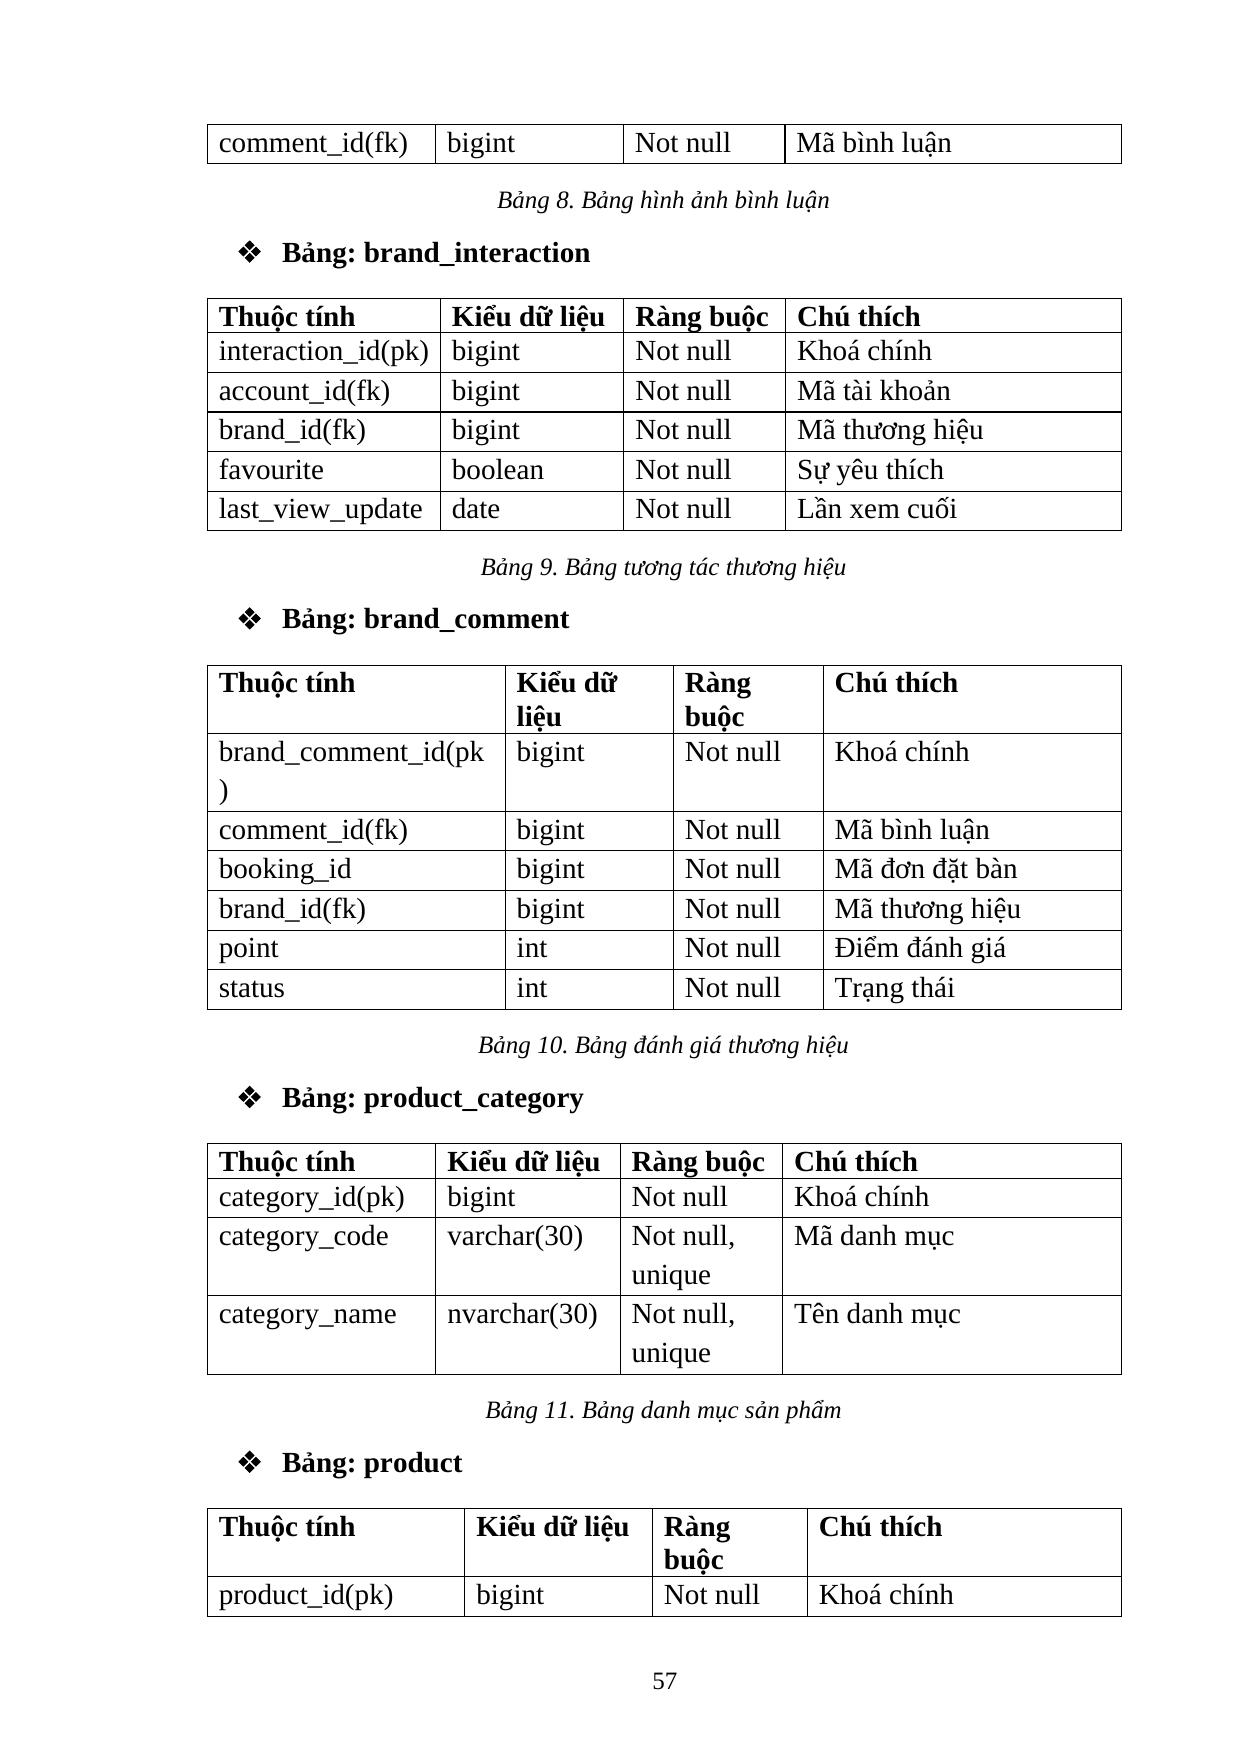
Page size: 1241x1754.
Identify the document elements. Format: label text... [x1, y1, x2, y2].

table_header Chú thích [808, 1509, 1121, 1576]
table_cell bigint [465, 1577, 652, 1616]
table_cell Not null [624, 333, 785, 372]
table_cell Not null [624, 452, 785, 491]
table_header Ràng buộc [653, 1509, 807, 1576]
table_cell Khoá chính [783, 1179, 1121, 1217]
table_cell Lần xem cuối [786, 492, 1121, 530]
table_cell Tên danh mục [783, 1296, 1121, 1373]
table_cell brand_comment_id(pk) [208, 734, 505, 811]
list Bảng: brand_interaction [236, 235, 1122, 268]
table_cell Mã bình luận [786, 125, 1121, 163]
table_cell favourite [208, 452, 440, 491]
table_header Ràng buộc [624, 299, 785, 332]
table_cell Not null, unique [621, 1296, 782, 1373]
table_cell Not null [674, 931, 823, 969]
table_cell Khoá chính [824, 734, 1121, 811]
table_cell last_view_update [208, 492, 440, 530]
text Bảng 9. Bảng tương tác thương hiệu [207, 552, 1122, 581]
table_header Thuộc tính [208, 1144, 435, 1178]
table_cell int [506, 970, 673, 1009]
text Bảng 11. Bảng danh mục sản phẩm [207, 1395, 1122, 1424]
table_header Thuộc tính [208, 666, 505, 733]
table_cell category_name [208, 1296, 435, 1373]
table_cell varchar(30) [436, 1218, 620, 1295]
table_cell category_code [208, 1218, 435, 1295]
table_cell Not null [674, 734, 823, 811]
table_cell comment_id(fk) [208, 812, 505, 850]
table_header Kiểu dữ liệu [465, 1509, 652, 1576]
table_cell bigint [506, 891, 673, 929]
table_cell product_id(pk) [208, 1577, 464, 1616]
table_header Chú thích [786, 299, 1121, 332]
table_cell category_id(pk) [208, 1179, 435, 1217]
table_cell bigint [441, 373, 623, 411]
table_header Kiểu dữ liệu [436, 1144, 620, 1178]
table_cell Not null [674, 970, 823, 1009]
table_cell Not null, unique [621, 1218, 782, 1295]
table_cell Not null [674, 851, 823, 890]
list Bảng: brand_comment [236, 602, 1122, 635]
table_cell Mã thương hiệu [824, 891, 1121, 929]
table_cell bigint [436, 1179, 620, 1217]
table_cell Trạng thái [824, 970, 1121, 1009]
table_header Chú thích [783, 1144, 1121, 1178]
table_cell int [506, 931, 673, 969]
table_cell nvarchar(30) [436, 1296, 620, 1373]
table_cell point [208, 931, 505, 969]
table_header Kiểu dữ liệu [506, 666, 673, 733]
table_header Ràng buộc [621, 1144, 782, 1178]
table_cell brand_id(fk) [208, 413, 440, 451]
table_cell Khoá chính [786, 333, 1121, 372]
text Bảng 8. Bảng hình ảnh bình luận [207, 185, 1122, 214]
table_cell Mã đơn đặt bàn [824, 851, 1121, 890]
table_cell Mã tài khoản [786, 373, 1121, 411]
table_cell Khoá chính [808, 1577, 1121, 1616]
table_cell Not null [674, 891, 823, 929]
table_cell bigint [441, 333, 623, 372]
table_cell Not null [624, 413, 785, 451]
table_cell bigint [506, 734, 673, 811]
table_cell booking_id [208, 851, 505, 890]
table_cell Not null [624, 373, 785, 411]
table_cell brand_id(fk) [208, 891, 505, 929]
table_header Ràng buộc [674, 666, 823, 733]
table_cell Mã danh mục [783, 1218, 1121, 1295]
table_cell Not null [624, 492, 785, 530]
table_cell Not null [621, 1179, 782, 1217]
table_cell Not null [624, 125, 784, 163]
table_cell Sự yêu thích [786, 452, 1121, 491]
table_header Kiểu dữ liệu [441, 299, 623, 332]
text Bảng 10. Bảng đánh giá thương hiệu [207, 1031, 1122, 1059]
table_header Thuộc tính [208, 299, 440, 332]
table_cell Điểm đánh giá [824, 931, 1121, 969]
table_header Chú thích [824, 666, 1121, 733]
table_cell Not null [653, 1577, 807, 1616]
table_cell Mã thương hiệu [786, 413, 1121, 451]
table_cell bigint [436, 125, 623, 163]
table_cell interaction_id(pk) [208, 333, 440, 372]
table_cell bigint [506, 812, 673, 850]
table_cell bigint [441, 413, 623, 451]
table_cell date [441, 492, 623, 530]
table_cell Mã bình luận [824, 812, 1121, 850]
table_cell comment_id(fk) [208, 125, 435, 163]
table_header Thuộc tính [208, 1509, 464, 1576]
table_cell bigint [506, 851, 673, 890]
table_cell status [208, 970, 505, 1009]
table_cell Not null [674, 812, 823, 850]
table_cell account_id(fk) [208, 373, 440, 411]
list Bảng: product_category [236, 1080, 1122, 1114]
list Bảng: product [236, 1445, 1122, 1479]
table_cell boolean [441, 452, 623, 491]
